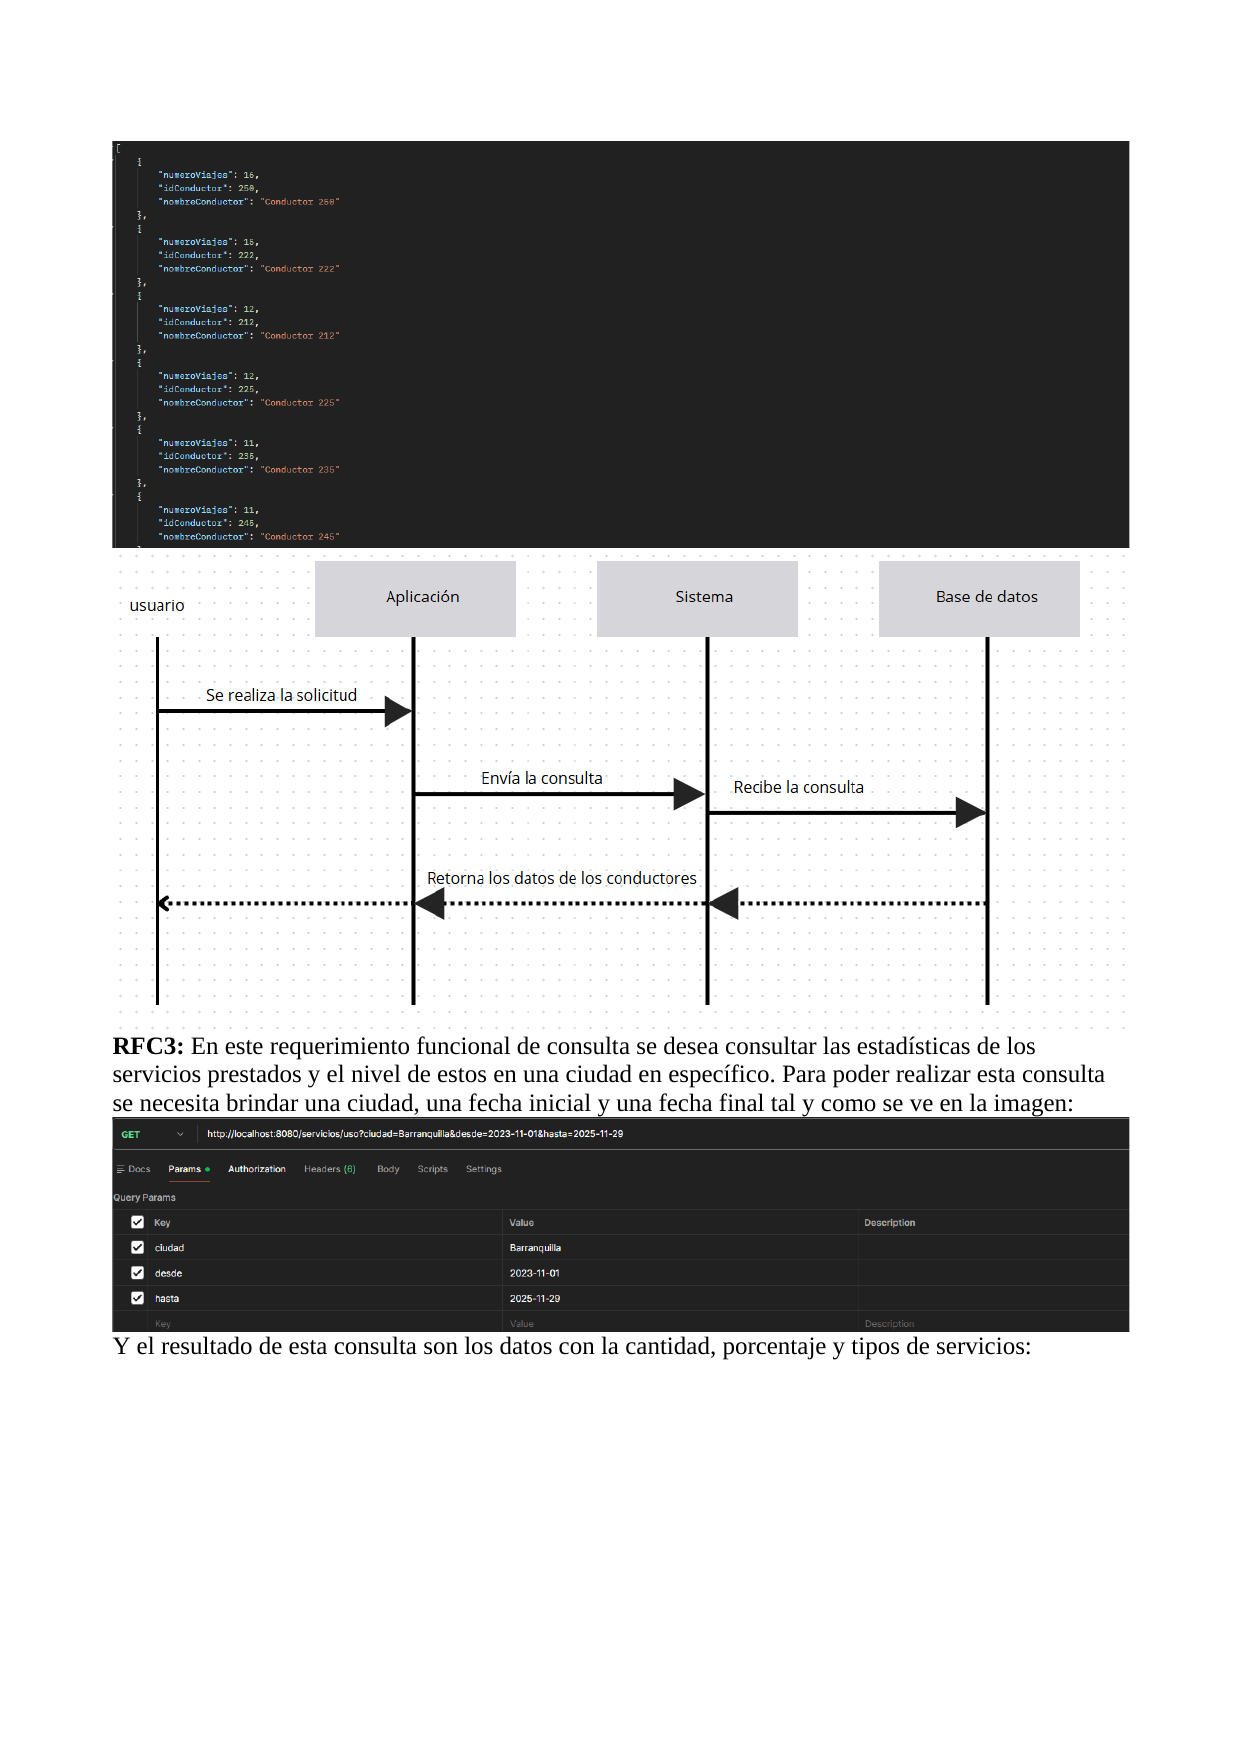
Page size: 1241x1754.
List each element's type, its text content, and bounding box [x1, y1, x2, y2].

text RFC3: En este requerimiento funcional de consulta se desea consultar las estadísticas de los servicios prestados y el nivel de estos en una ciudad en específico. Para poder realizar esta consulta se necesita brindar una ciudad, una fecha inicial y una fecha final tal y como se ve en la imagen:Y el resultado de esta consulta son los datos con la cantidad, porcentaje y tipos de servicios: [112, 1031, 1128, 1117]
text RFC3: En este requerimiento funcional de consulta se desea consultar las estadísticas de los servicios prestados y el nivel de estos en una ciudad en específico. Para poder realizar esta consulta se necesita brindar una ciudad, una fecha inicial y una fecha final tal y como se ve en la imagen:Y el resultado de esta consulta son los datos con la cantidad, porcentaje y tipos de servicios: [112, 1332, 1128, 1360]
picture [112, 141, 1130, 1031]
picture [112, 1117, 1130, 1332]
